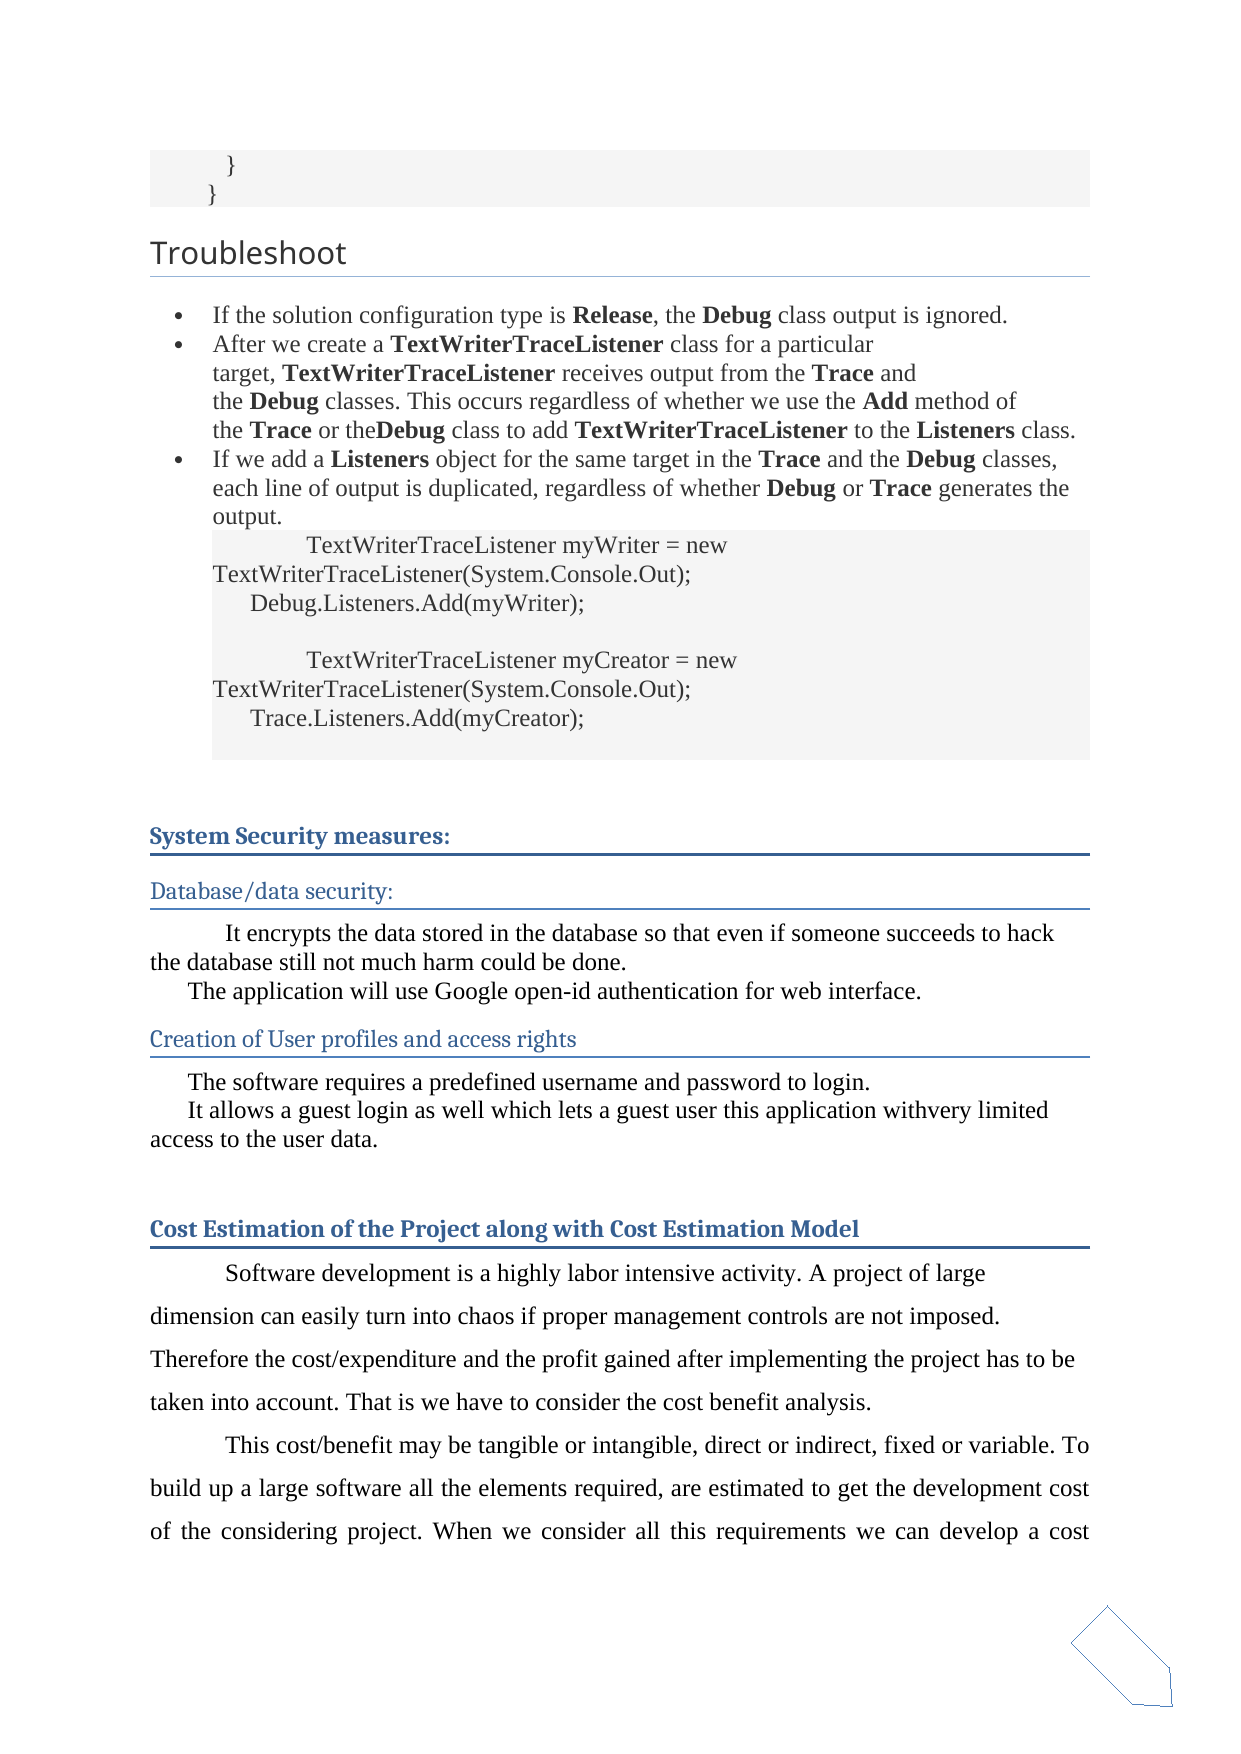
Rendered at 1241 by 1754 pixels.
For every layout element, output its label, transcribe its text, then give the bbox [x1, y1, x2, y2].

text Software development is a highly labor intensive activity. A project of large dimension can easily turn into chaos if proper management controls are not imposed. Therefore the cost/expenditure and the profit gained after implementing the project has to be taken into account. That is we have to consider the cost benefit analysis. [150, 1258, 1090, 1416]
text TextWriterTraceListener myWriter = new TextWriterTraceListener(System.Console.Out); [212, 530, 1090, 588]
text The software requires a predefined username and password to login. [150, 1067, 1090, 1095]
text It encrypts the data stored in the database so that even if someone succeeds to hack the database still not much harm could be done. [150, 918, 1090, 976]
text Debug.Listeners.Add(myWriter); [212, 588, 1090, 616]
text TextWriterTraceListener myCreator = new TextWriterTraceListener(System.Console.Out); [212, 645, 1090, 703]
subtitle Database/data security: [150, 877, 1090, 908]
text } [150, 150, 1090, 179]
subtitle System Security measures: [150, 822, 1090, 853]
text } [150, 179, 1090, 207]
list After we create a TextWriterTraceListener class for a particular target, TextWriterTraceListener receives output from the Trace and the Debug classes. This occurs regardless of whether we use the Add method of the Trace or theDebug class to add TextWriterTraceListener to the Listeners class. [175, 329, 1090, 444]
subtitle Troubleshoot [150, 231, 1090, 276]
subtitle Creation of User profiles and access rights [150, 1025, 1090, 1056]
subtitle Cost Estimation of the Project along with Cost Estimation Model [150, 1215, 1090, 1246]
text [150, 1430, 1090, 1545]
text Trace.Listeners.Add(myCreator); [212, 703, 1090, 731]
text The application will use Google open-id authentication for web interface. [150, 976, 1090, 1004]
list If the solution configuration type is Release, the Debug class output is ignored. [175, 300, 1090, 329]
text It allows a guest login as well which lets a guest user this application withvery limited access to the user data. [150, 1095, 1090, 1153]
list If we add a Listeners object for the same target in the Trace and the Debug classes, each line of output is duplicated, regardless of whether Debug or Trace generates the output. [175, 444, 1090, 530]
